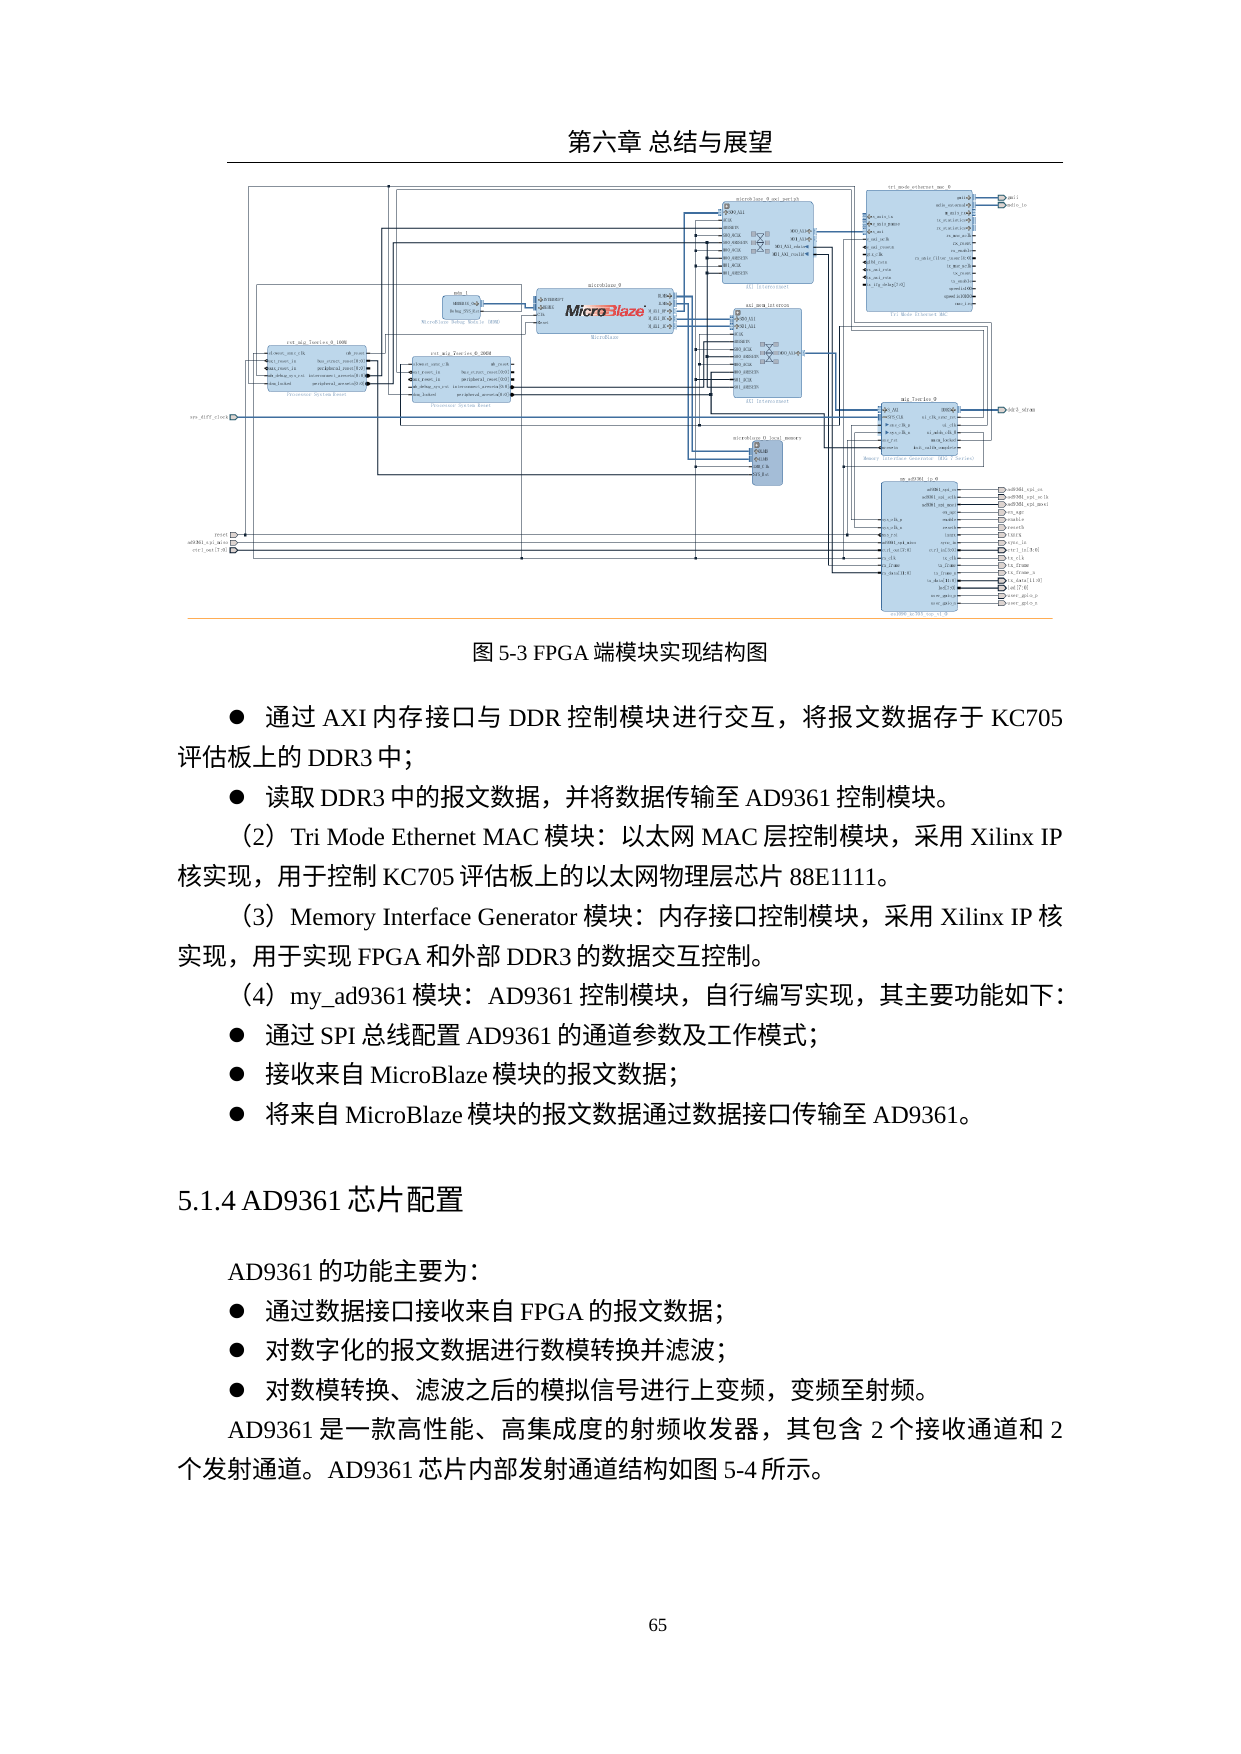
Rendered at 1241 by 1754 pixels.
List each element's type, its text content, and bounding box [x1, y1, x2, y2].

list 接收来自MicroBlaze模块的报文数据； [177, 1053, 1063, 1093]
text （2）Tri Mode Ethernet MAC模块：以太网MAC层控制模块，采用Xilinx IP核实现，用于控制KC705评估板上的以太网物理层芯片88E1111。 [177, 815, 1063, 894]
list 通过SPI总线配置AD9361的通道参数及工作模式； [177, 1014, 1063, 1053]
text 图5-3 FPGA端模块实现结构图 [177, 631, 1063, 671]
text AD9361是一款高性能、高集成度的射频收发器，其包含2个接收通道和2个发射通道。AD9361芯片内部发射通道结构如图5-4所示。 [177, 1408, 1063, 1488]
list 将来自MicroBlaze模块的报文数据通过数据接口传输至AD9361。 [177, 1093, 1063, 1133]
list 通过数据接口接收来自FPGA的报文数据； [177, 1289, 1063, 1329]
list 读取DDR3中的报文数据，并将数据传输至AD9361控制模块。 [177, 776, 1063, 815]
list 通过AXI内存接口与DDR控制模块进行交互，将报文数据存于KC705评估板上的DDR3中； [177, 696, 1063, 776]
text AD9361的功能主要为： [177, 1249, 1063, 1289]
list 对数模转换、滤波之后的模拟信号进行上变频，变频至射频。 [177, 1369, 1063, 1408]
picture [187, 182, 1053, 619]
text （4）my_ad9361模块：AD9361控制模块，自行编写实现，其主要功能如下： [177, 974, 1063, 1014]
list 对数字化的报文数据进行数模转换并滤波； [177, 1329, 1063, 1369]
text （3）Memory Interface Generator模块：内存接口控制模块，采用Xilinx IP核实现，用于实现FPGA和外部DDR3的数据交互控制。 [177, 894, 1063, 974]
text 5.1.4 AD9361芯片配置 [177, 1158, 1063, 1237]
